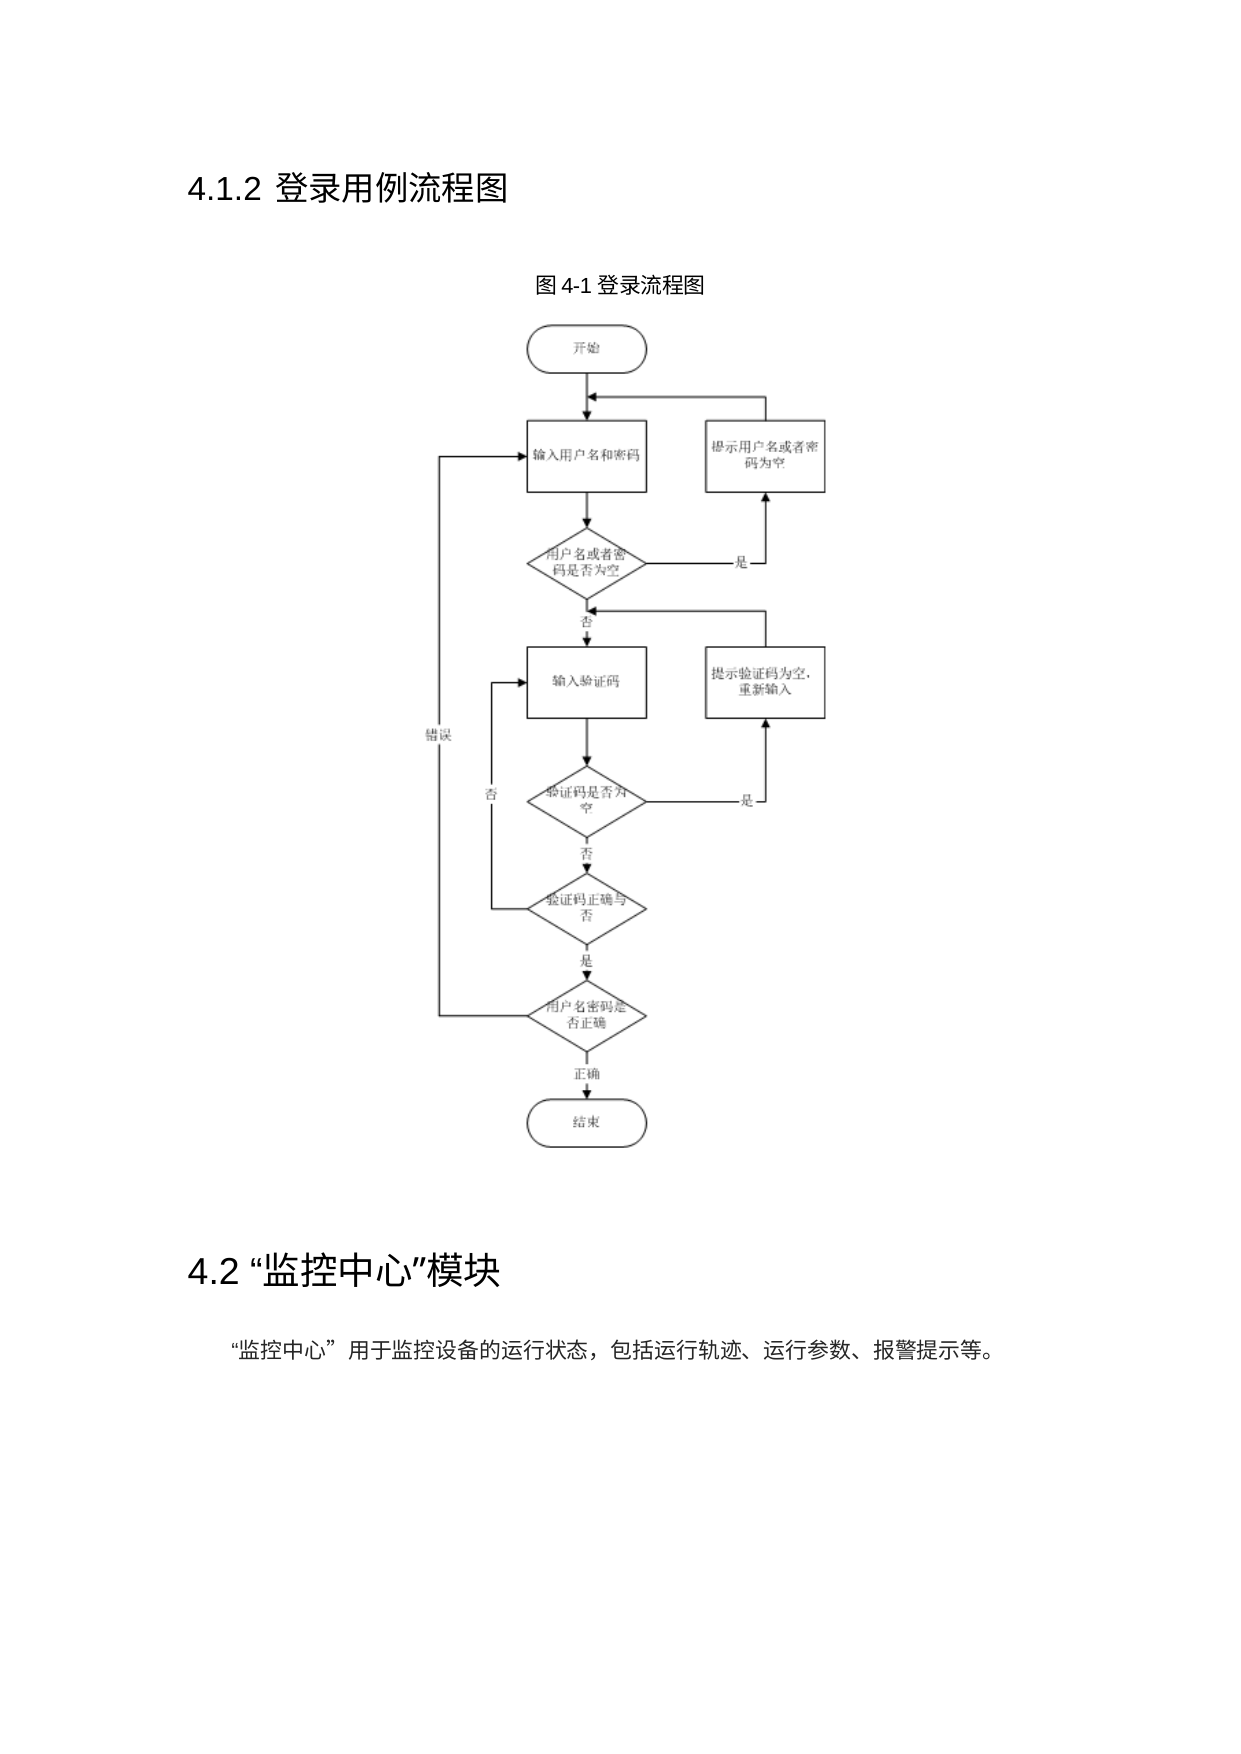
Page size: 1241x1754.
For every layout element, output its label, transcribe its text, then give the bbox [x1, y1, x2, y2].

text 登录流程图 [187, 268, 1053, 299]
subtitle 登录用例流程图 [187, 162, 1053, 210]
text “监控中心”用于监控设备的运行状态，包括运行轨迹、运行参数、报警提示等。 [187, 1333, 1053, 1365]
picture [365, 316, 875, 1163]
subtitle “监控中心”模块 [187, 1244, 1053, 1296]
